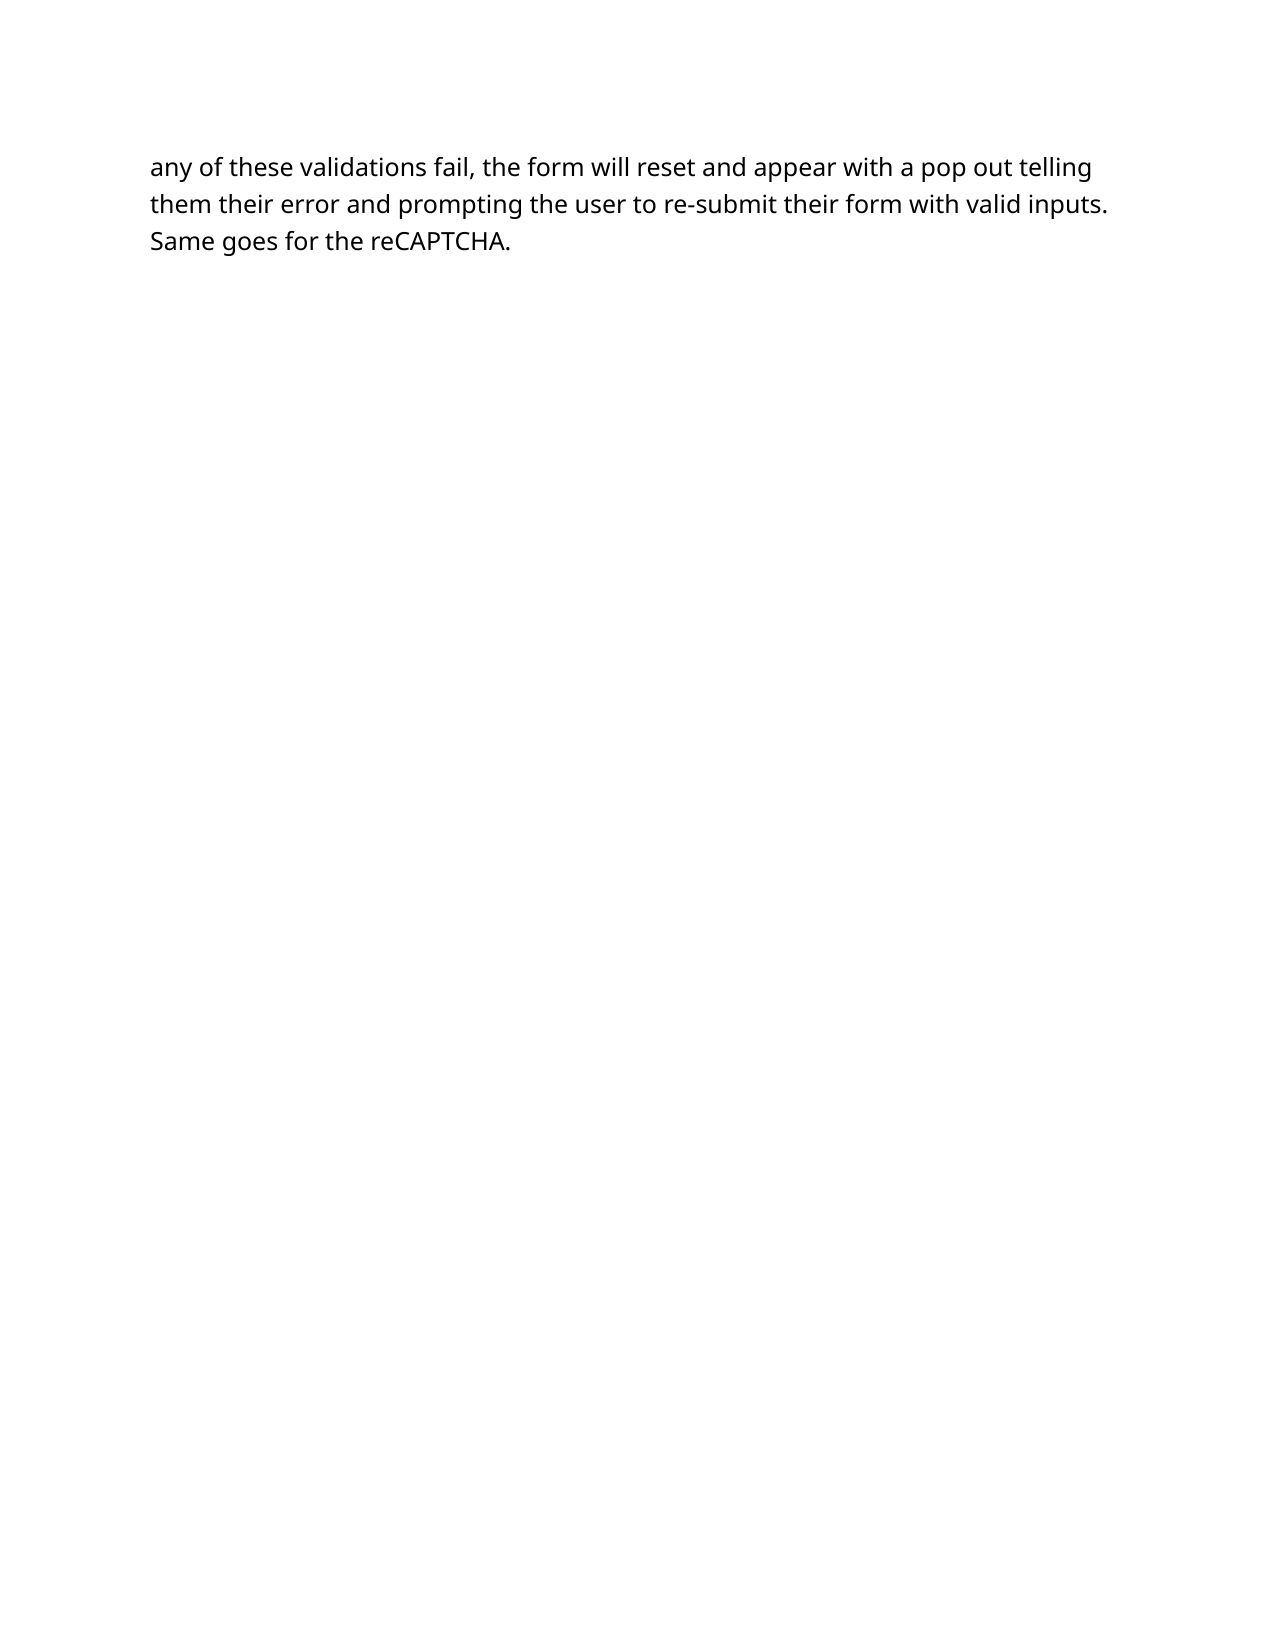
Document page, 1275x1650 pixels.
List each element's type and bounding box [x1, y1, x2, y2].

text [150, 150, 1125, 258]
